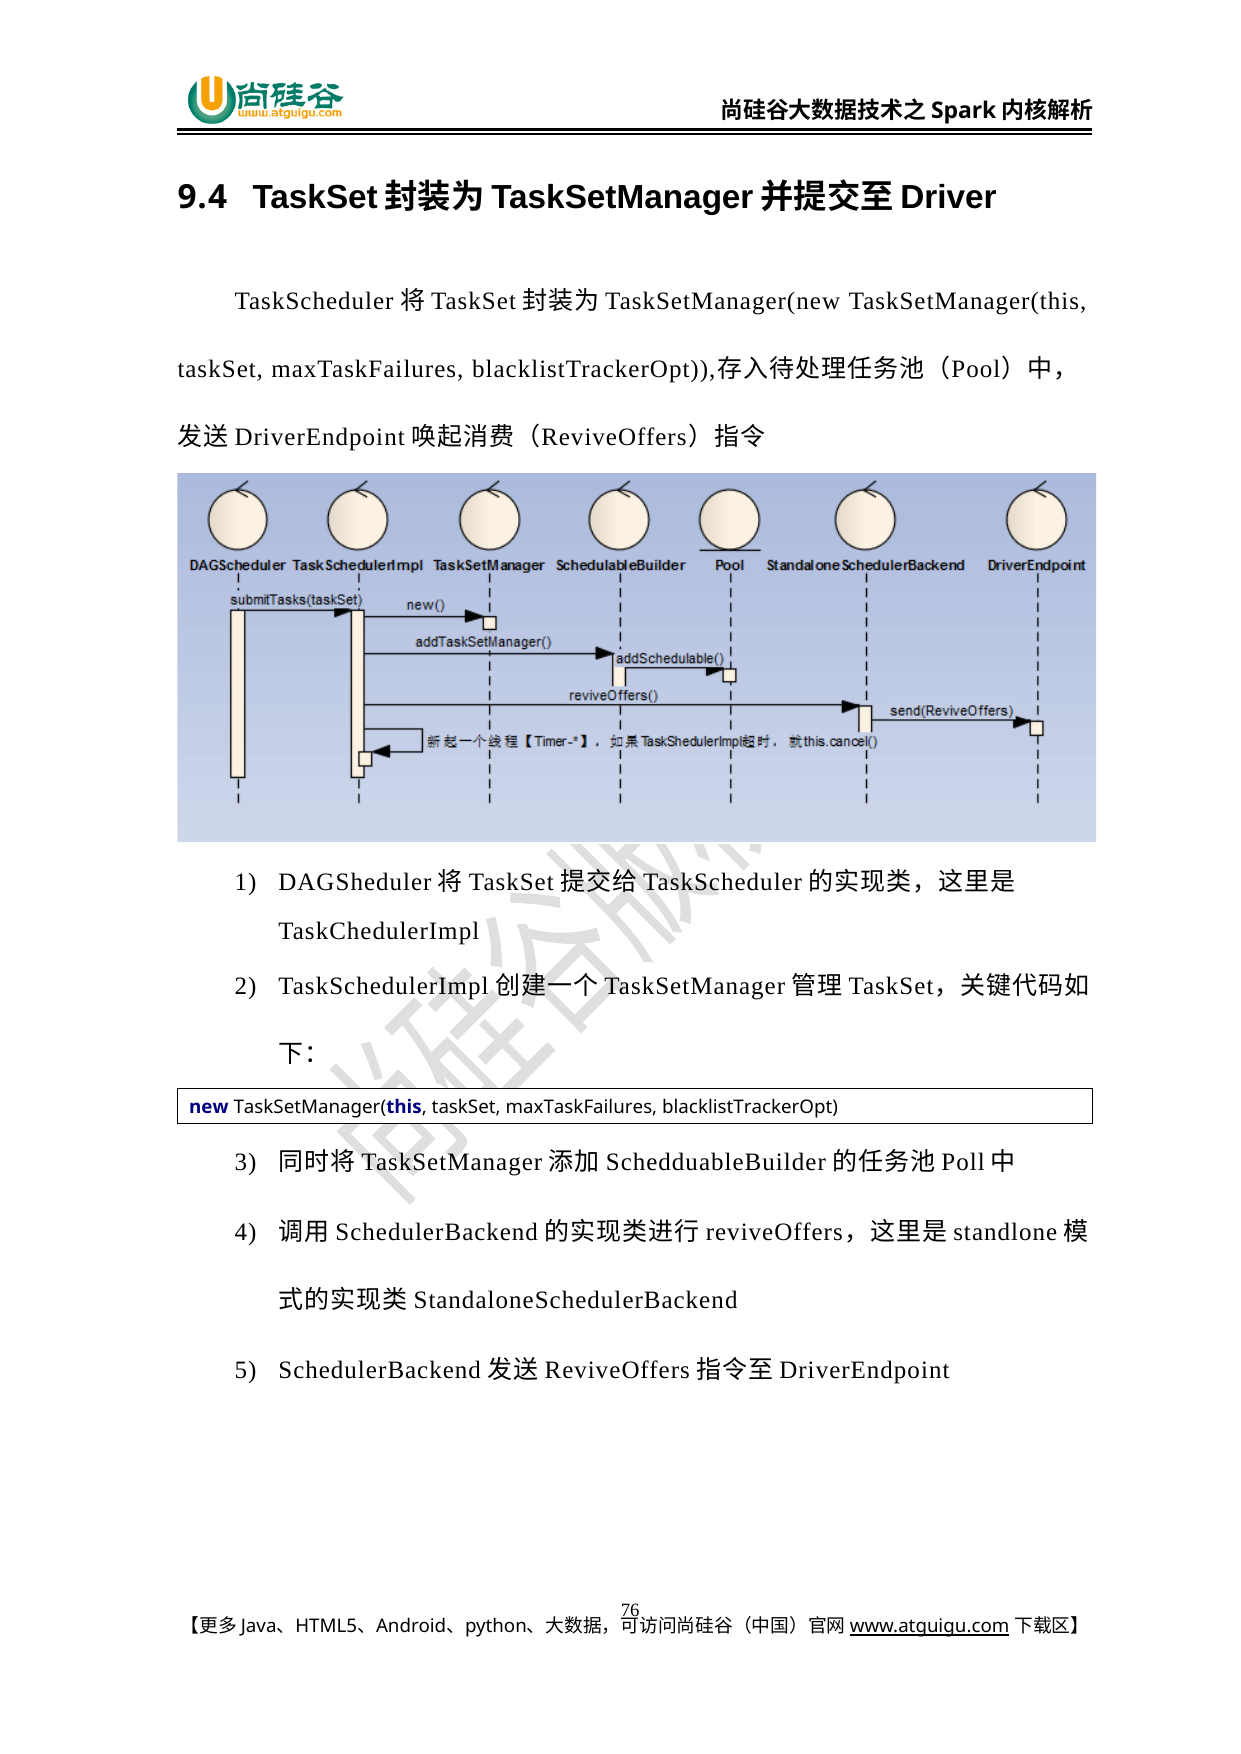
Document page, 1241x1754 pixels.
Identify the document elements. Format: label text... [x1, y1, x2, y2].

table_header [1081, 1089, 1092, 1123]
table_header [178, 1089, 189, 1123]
list TaskSchedulerImpl创建一个TaskSetManager管理TaskSet，关键代码如下： [234, 950, 1092, 1086]
picture [177, 68, 362, 128]
picture [177, 473, 1097, 842]
list DAGSheduler将TaskSet提交给TaskScheduler的实现类，这里是TaskChedulerImpl [234, 846, 1092, 948]
text TaskScheduler将TaskSet封装为TaskSetManager(new TaskSetManager(this, taskSet, maxTaskFailures, blacklistTrackerOpt)),存入待处理任务池（Pool）中，发送DriverEndpoint唤起消费（ReviveOffers）指令 [177, 264, 1092, 468]
list 同时将TaskSetManager添加SchedduableBuilder的任务池Poll中 [234, 1126, 1092, 1194]
subtitle TaskSet封装为TaskSetManager并提交至Driver [177, 160, 1092, 228]
list 调用SchedulerBackend的实现类进行reviveOffers，这里是standlone模式的实现类StandaloneSchedulerBackend [234, 1196, 1092, 1332]
list SchedulerBackend发送ReviveOffers指令至DriverEndpoint [234, 1334, 1092, 1402]
